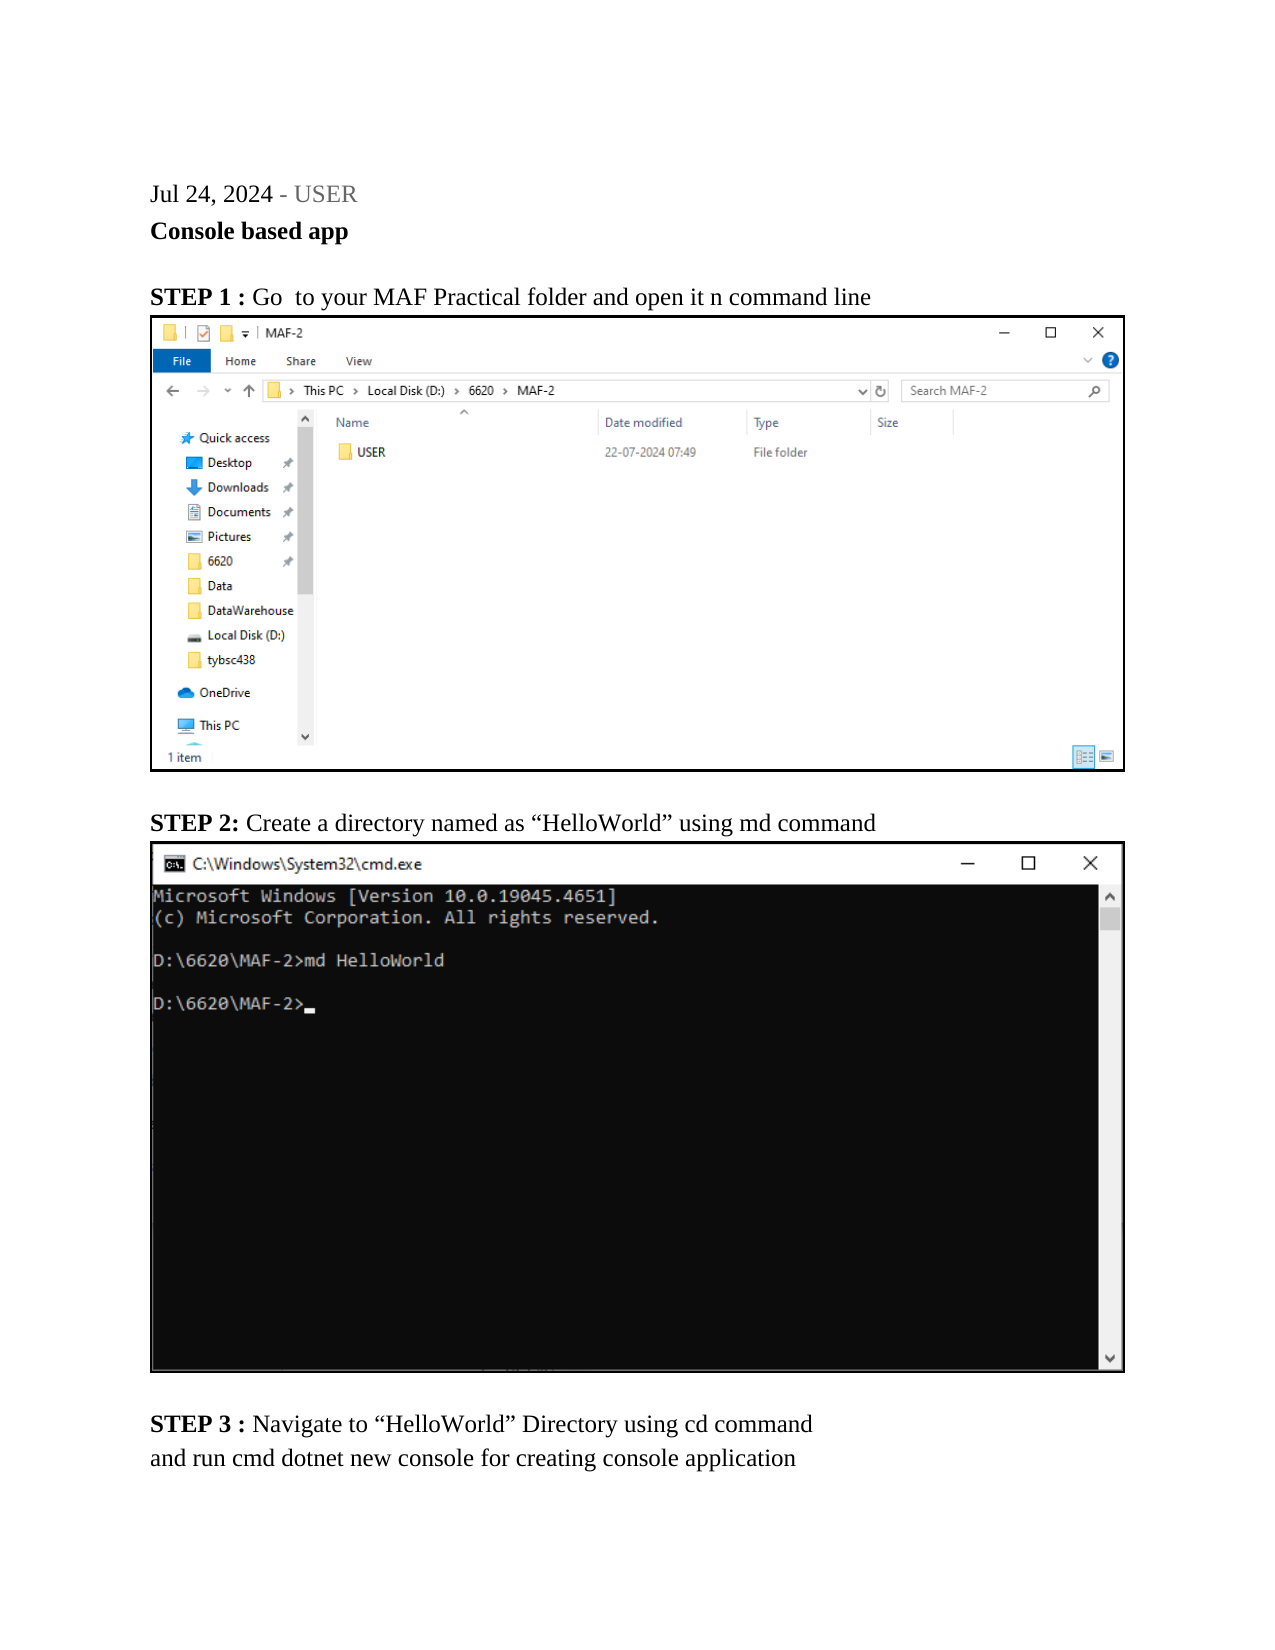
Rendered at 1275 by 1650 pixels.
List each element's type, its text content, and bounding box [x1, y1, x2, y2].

subtitle Jul 24, 2024 - USER [150, 179, 1125, 208]
text Console based app [150, 216, 1125, 245]
text and run cmd dotnet new console for creating console application [150, 1443, 1125, 1471]
text STEP 2: Create a directory named as “HelloWorld” using md command [150, 808, 1125, 837]
picture [152, 844, 1123, 1371]
picture [152, 318, 1123, 769]
text STEP 3 : Navigate to “HelloWorld” Directory using cd command [150, 1409, 1125, 1438]
text STEP 1 : Go to your MAF Practical folder and open it n command line [150, 282, 1125, 311]
